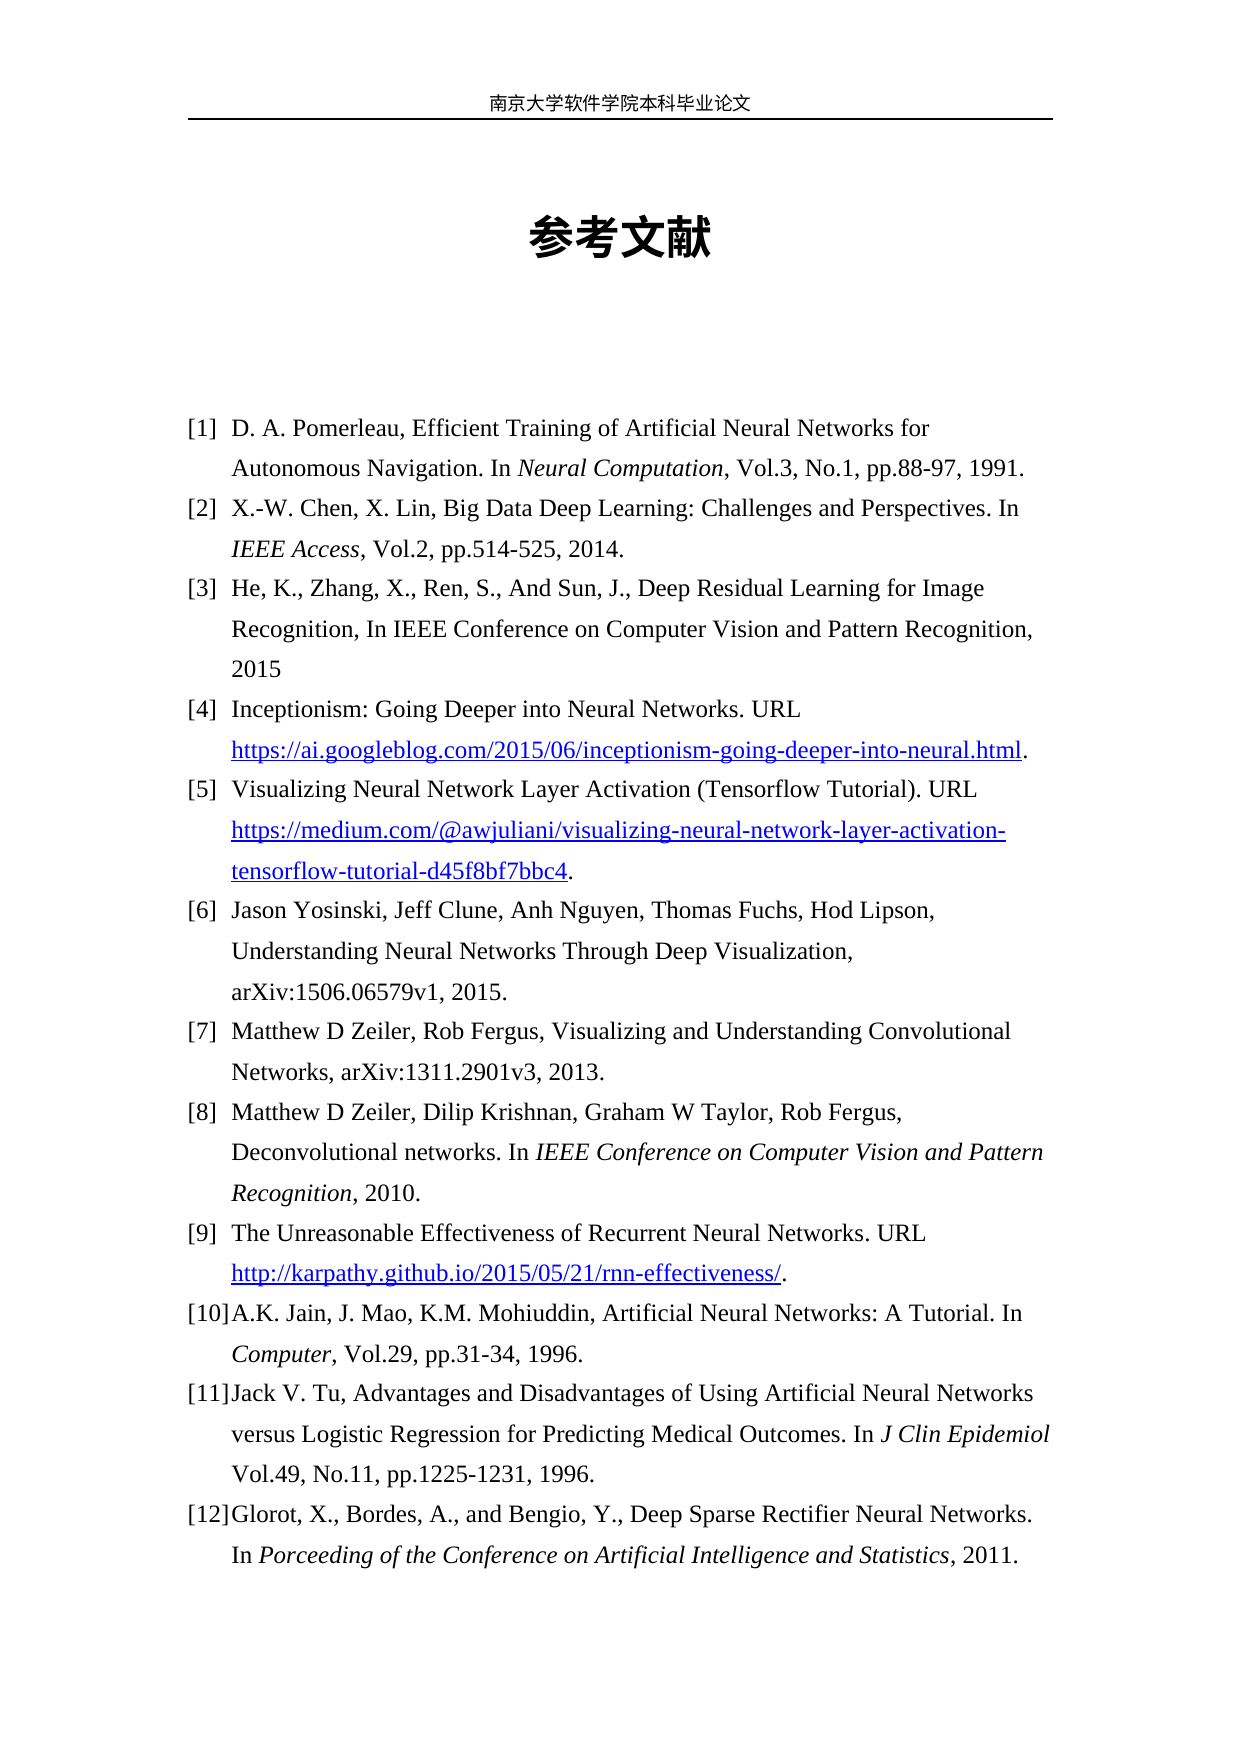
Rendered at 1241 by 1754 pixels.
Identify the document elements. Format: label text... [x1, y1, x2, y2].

list He, K., Zhang, X., Ren, S., And Sun, J., Deep Residual Learning for Image Recognition, In IEEE Conference on Computer Vision and Pattern Recognition, 2015 [187, 571, 1053, 685]
list Glorot, X., Bordes, A., and Bengio, Y., Deep Sparse Rectifier Neural Networks. In Porceeding of the Conference on Artificial Intelligence and Statistics, 2011. [187, 1497, 1053, 1571]
list Inceptionism: Going Deeper into Neural Networks. URL https://ai.googleblog.com/2015/06/inceptionism-going-deeper-into-neural.html. [187, 692, 1053, 766]
list Matthew D Zeiler, Rob Fergus, Visualizing and Understanding Convolutional Networks, arXiv:1311.2901v3, 2013. [187, 1014, 1053, 1088]
list Jason Yosinski, Jeff Clune, Anh Nguyen, Thomas Fuchs, Hod Lipson, Understanding Neural Networks Through Deep Visualization, arXiv:1506.06579v1, 2015. [187, 894, 1053, 1007]
list D. A. Pomerleau, Efficient Training of Artificial Neural Networks for Autonomous Navigation. In Neural Computation, Vol.3, No.1, pp.88-97, 1991. [187, 411, 1053, 484]
list Visualizing Neural Network Layer Activation (Tensorflow Tutorial). URL https://medium.com/@awjuliani/visualizing-neural-network-layer-activation-tensorflow-tutorial-d45f8bf7bbc4. [187, 773, 1053, 886]
subtitle 参考文献 [187, 185, 1053, 283]
list X.-W. Chen, X. Lin, Big Data Deep Learning: Challenges and Perspectives. In IEEE Access, Vol.2, pp.514-525, 2014. [187, 491, 1053, 564]
list Matthew D Zeiler, Dilip Krishnan, Graham W Taylor, Rob Fergus, Deconvolutional networks. In IEEE Conference on Computer Vision and Pattern Recognition, 2010. [187, 1095, 1053, 1209]
list The Unreasonable Effectiveness of Recurrent Neural Networks. URL http://karpathy.github.io/2015/05/21/rnn-effectiveness/. [187, 1216, 1053, 1289]
list A.K. Jain, J. Mao, K.M. Mohiuddin, Artificial Neural Networks: A Tutorial. In Computer, Vol.29, pp.31-34, 1996. [187, 1296, 1053, 1369]
list Jack V. Tu, Advantages and Disadvantages of Using Artificial Neural Networks versus Logistic Regression for Predicting Medical Outcomes. In J Clin Epidemiol Vol.49, No.11, pp.1225-1231, 1996. [187, 1376, 1053, 1490]
